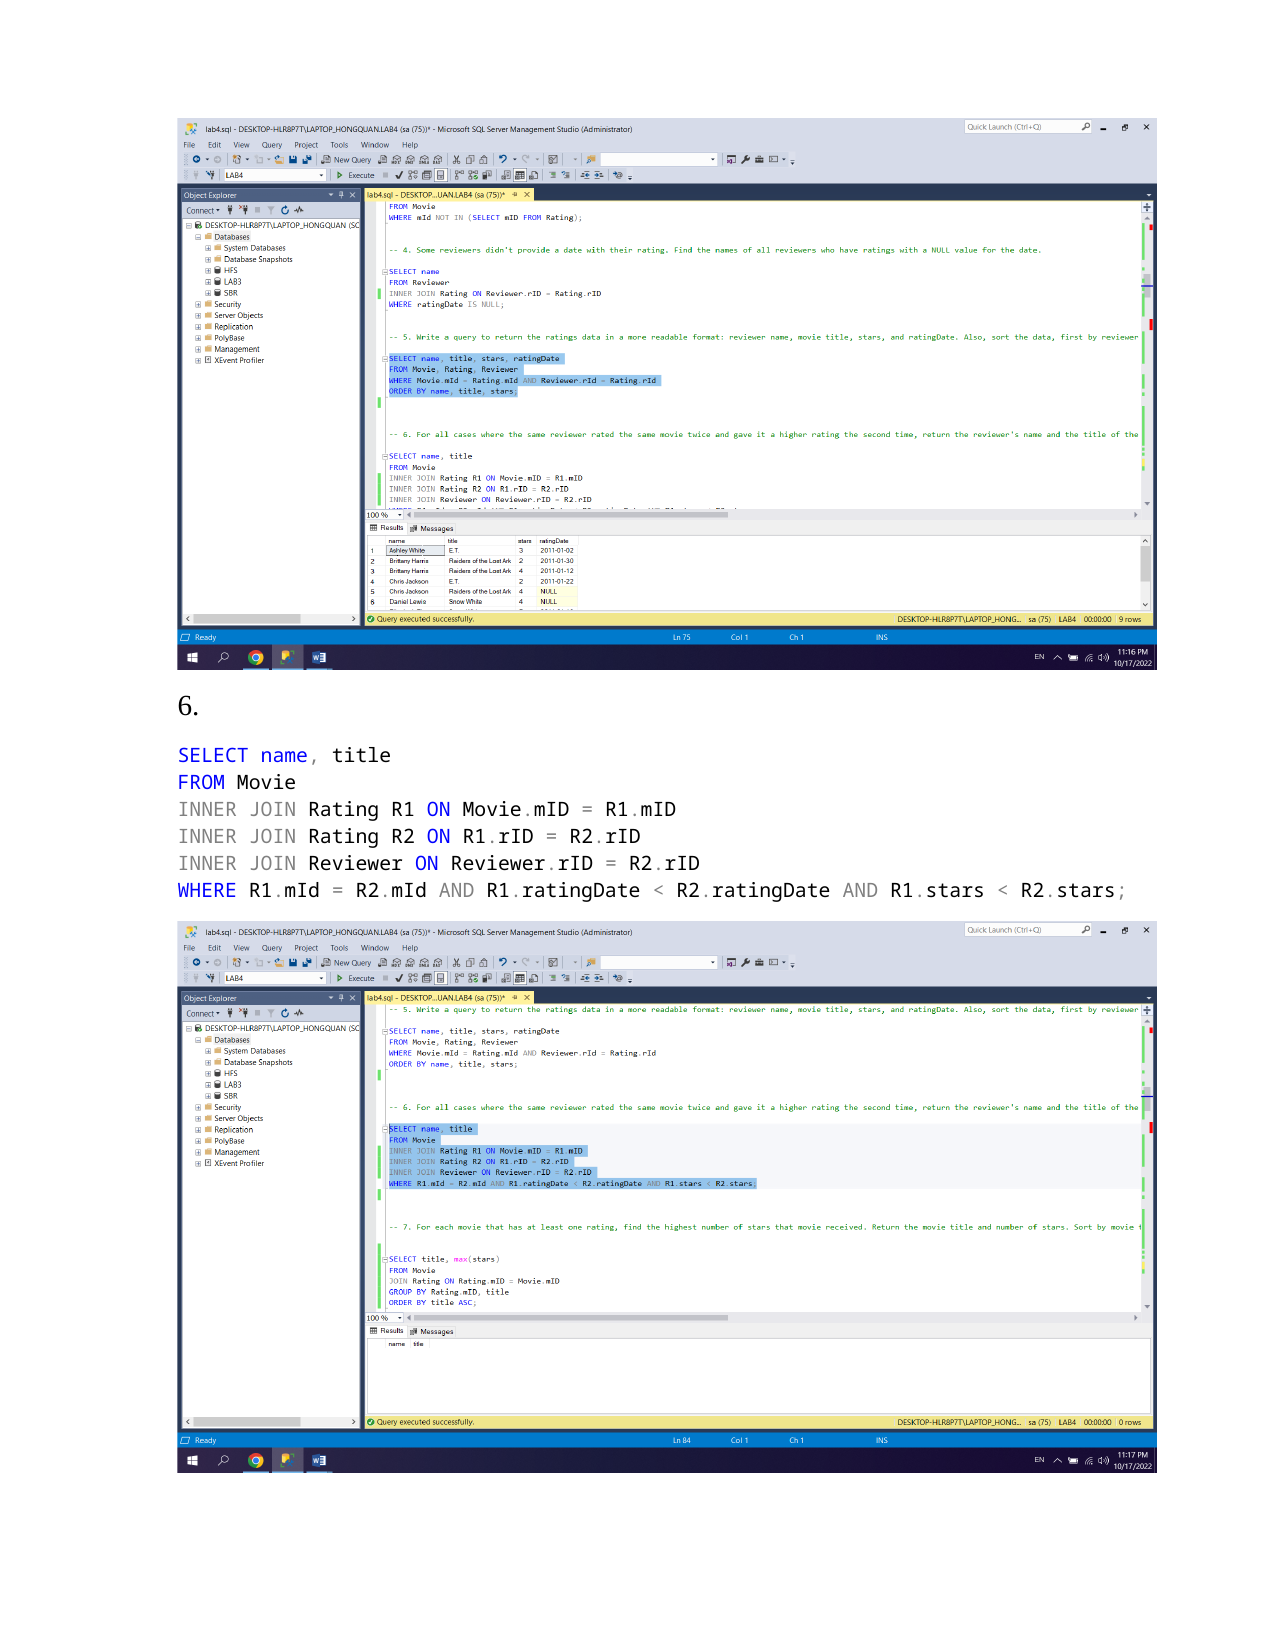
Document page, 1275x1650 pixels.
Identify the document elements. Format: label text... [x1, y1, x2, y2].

text FROM Movie [177, 768, 1157, 795]
picture [177, 118, 1157, 670]
text WHERE R1.mId = R2.mId AND R1.ratingDate < R2.ratingDate AND R1.stars < R2.stars; [177, 876, 1157, 903]
text INNER JOIN Rating R2 ON R1.rID = R2.rID [177, 822, 1157, 849]
text INNER JOIN Reviewer ON Reviewer.rID = R2.rID [177, 849, 1157, 876]
text INNER JOIN Rating R1 ON Movie.mID = R1.mID [177, 795, 1157, 822]
picture [177, 921, 1157, 1473]
text 6. [177, 688, 1157, 722]
text SELECT name, title [177, 741, 1157, 768]
